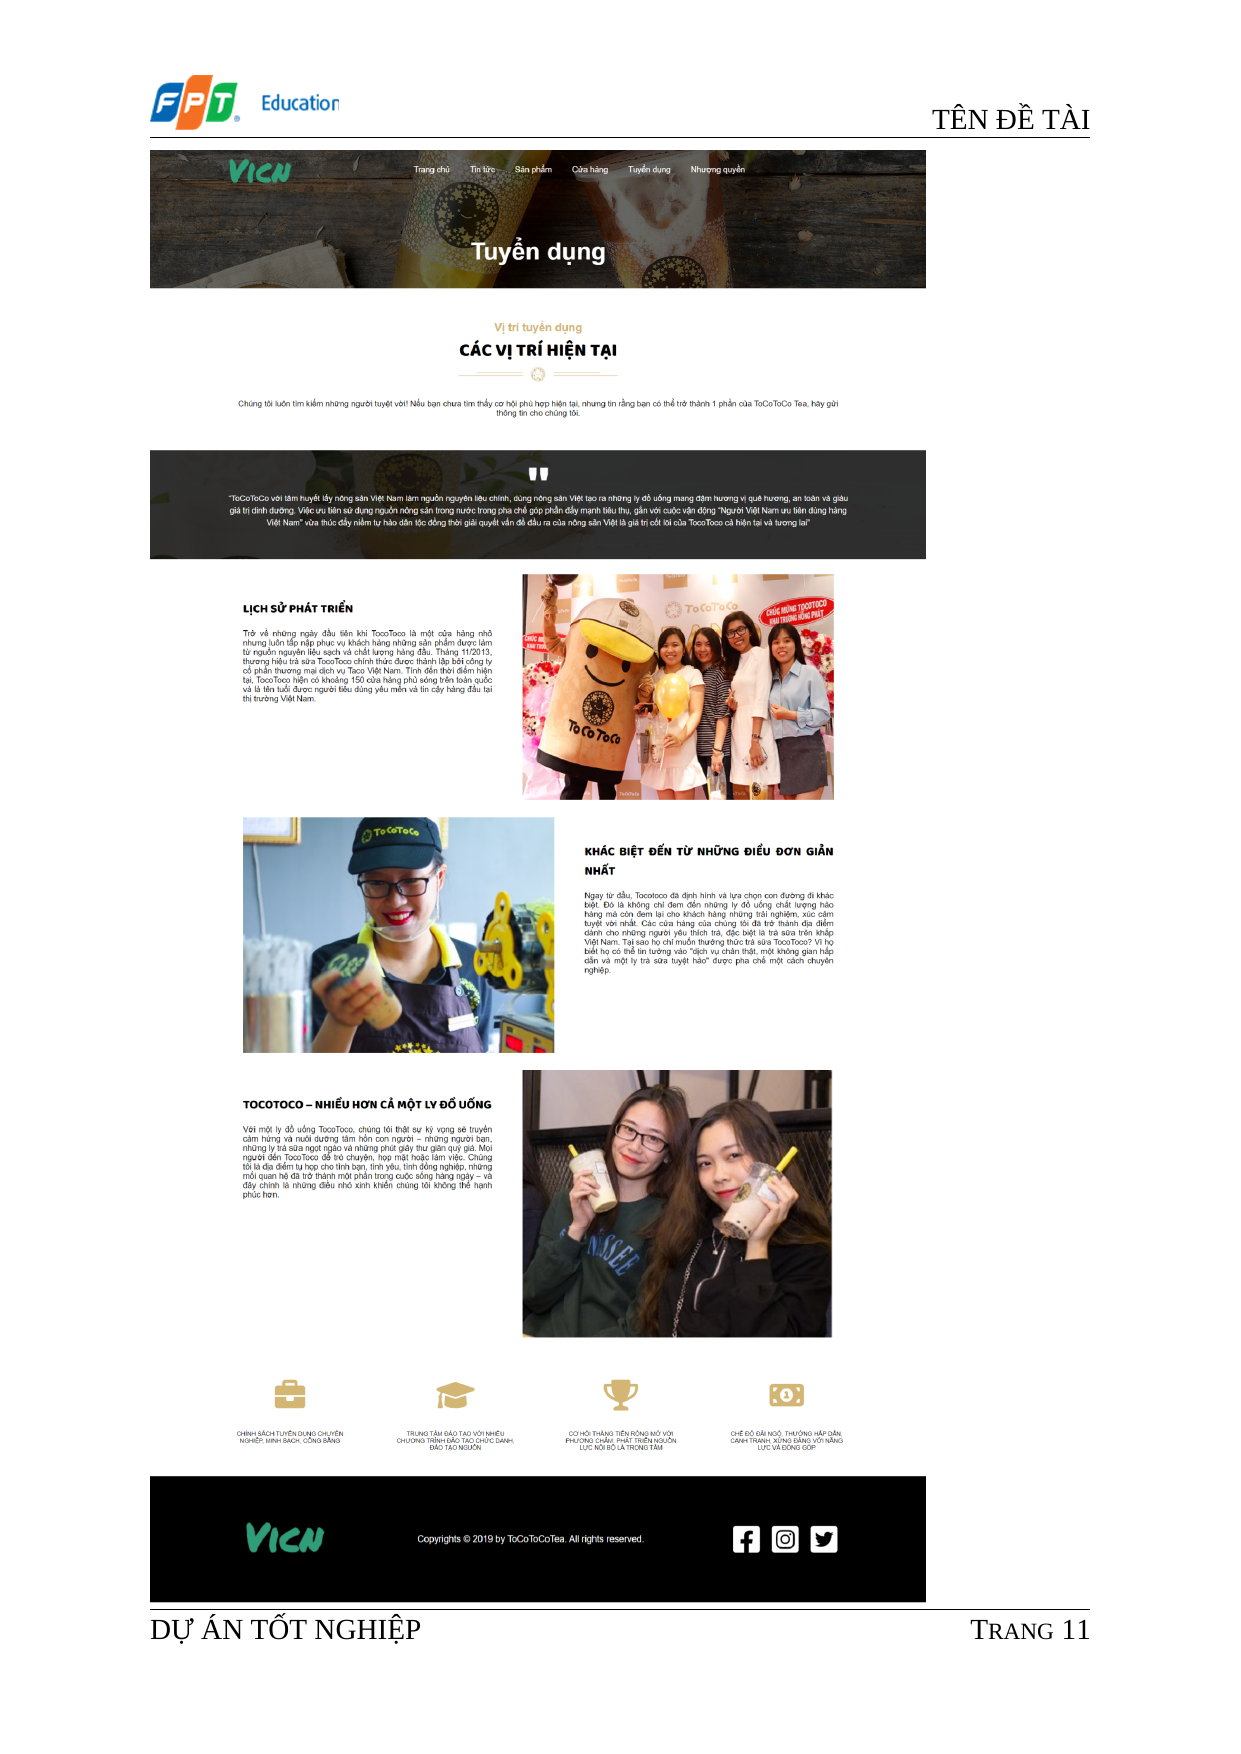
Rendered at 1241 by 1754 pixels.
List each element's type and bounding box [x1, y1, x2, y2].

picture [150, 75, 339, 130]
picture [150, 150, 926, 1604]
